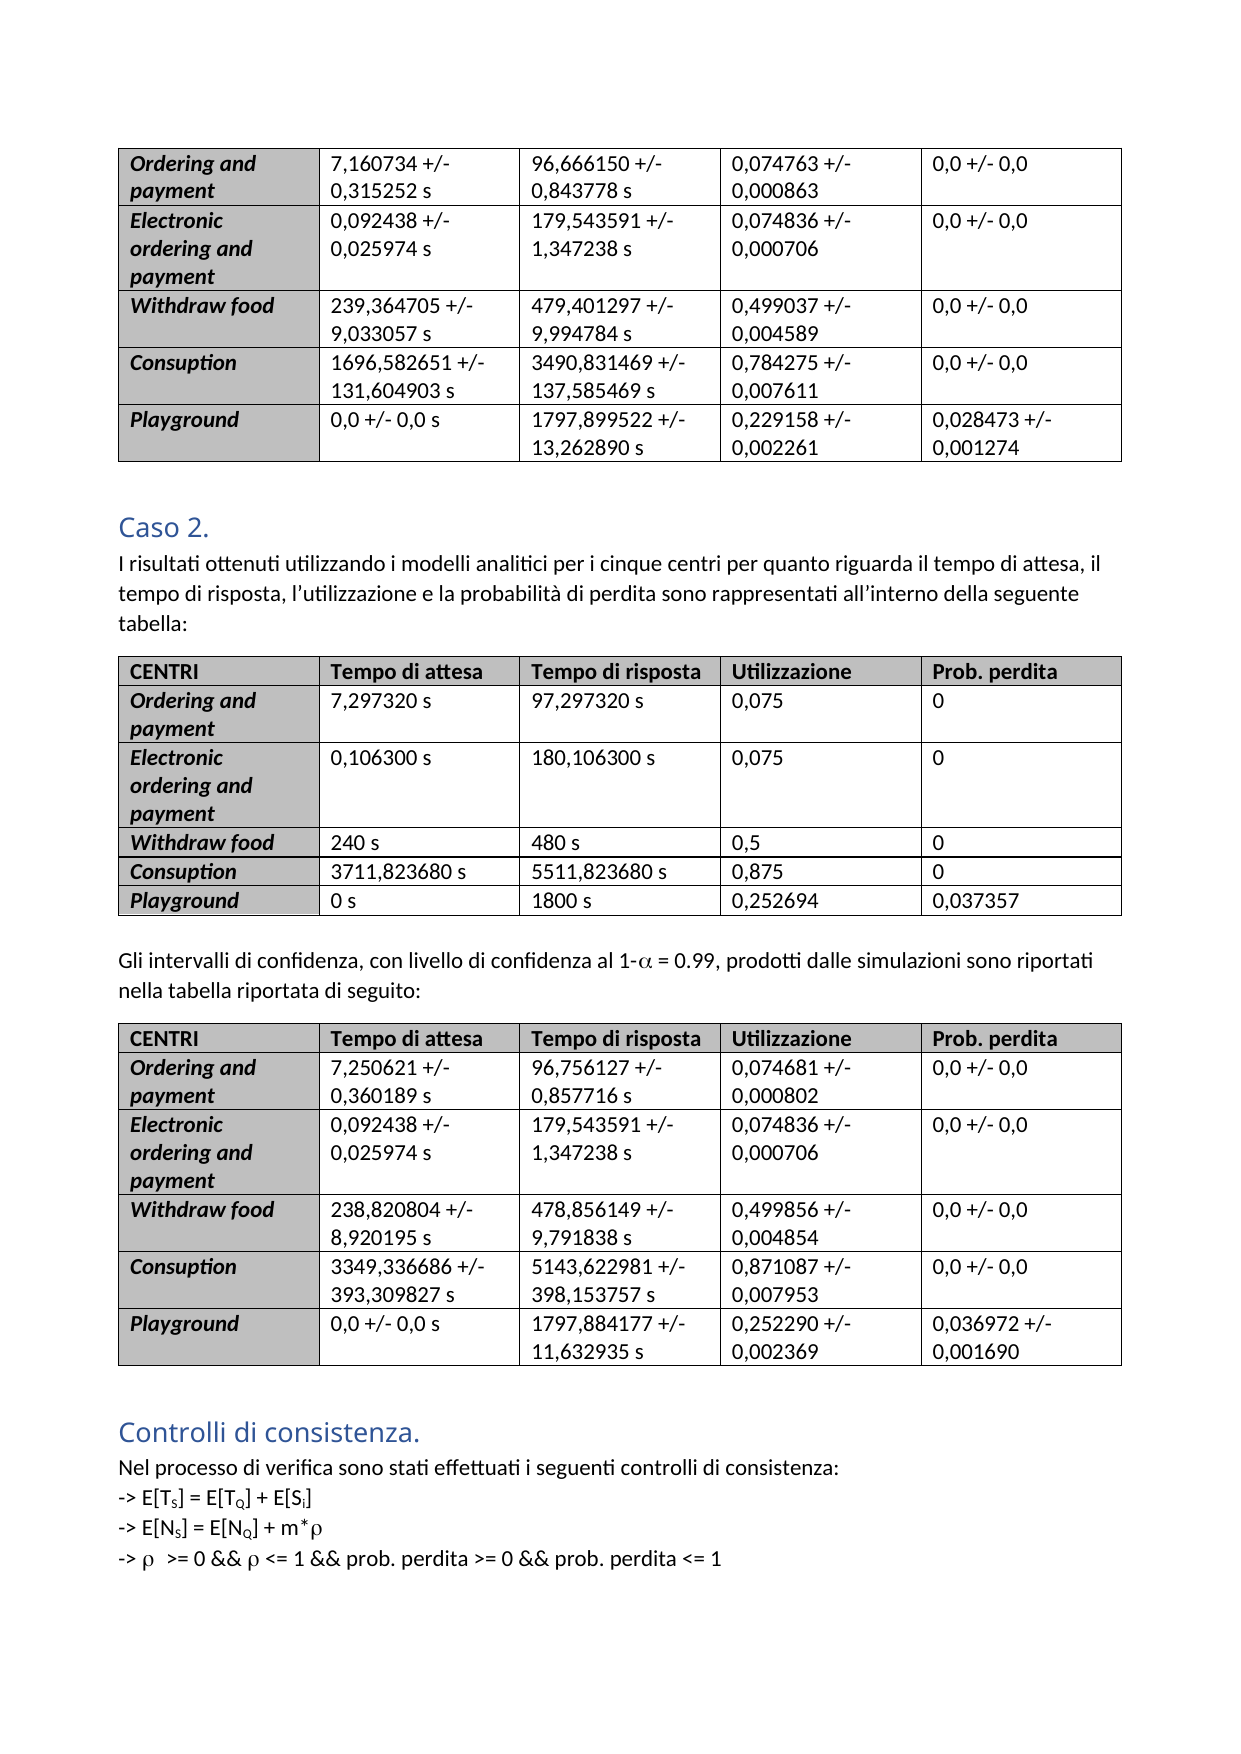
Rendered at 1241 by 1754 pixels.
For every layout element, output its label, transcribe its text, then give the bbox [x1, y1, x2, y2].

table_cell 0,5 [721, 828, 921, 856]
table_cell Playground [119, 1309, 319, 1365]
table_cell Consuption [119, 1252, 319, 1308]
table_cell 179,543591 +/- 1,347238 s [520, 1110, 720, 1194]
table_cell 5511,823680 s [520, 858, 720, 885]
table_cell 7,297320 s [320, 686, 519, 742]
table_cell 7,250621 +/- 0,360189 s [320, 1053, 519, 1109]
table_cell 0,875 [721, 858, 921, 885]
table_cell 0,074836 +/- 0,000706 [721, 1110, 921, 1194]
text I risultati ottenuti utilizzando i modelli analitici per i cinque centri per quanto riguarda il tempo di attesa, il tempo di risposta, l’utilizzazione e la probabilità di perdita sono rappresentati all’interno della seguente tabella: [118, 549, 1122, 637]
table_cell Electronic ordering and payment [119, 1110, 319, 1194]
table_header Utilizzazione [721, 1024, 921, 1052]
table_cell 0,0 +/- 0,0 s [320, 1309, 519, 1365]
table_cell 0,092438 +/- 0,025974 s [320, 1110, 519, 1194]
table_header CENTRI [119, 1024, 319, 1052]
table_cell 0,037357 [922, 886, 1121, 914]
table_cell 479,401297 +/- 9,994784 s [520, 291, 720, 347]
table_cell Withdraw food [119, 828, 319, 856]
table_cell 0,0 +/- 0,0 [922, 1195, 1121, 1251]
table_cell 0,252290 +/- 0,002369 [721, 1309, 921, 1365]
table_cell Ordering and payment [119, 686, 319, 742]
table_cell Ordering and payment [119, 149, 319, 205]
table_header Prob. perdita [922, 657, 1121, 685]
table_cell 0,229158 +/- 0,002261 [721, 405, 921, 461]
text Nel processo di verifica sono stati effettuati i seguenti controlli di consistenza: -> E[TS] = E[TQ] + E[Si] -> E[NS] = E[NQ] + m*r -> r >= 0 && r <= 1 && prob. perdita >= 0 && prob. perdita <= 1 [118, 1453, 1122, 1572]
table_cell 0,075 [721, 743, 921, 827]
table_cell Ordering and payment [119, 1053, 319, 1109]
table_cell 240 s [320, 828, 519, 856]
table_header Tempo di risposta [520, 1024, 720, 1052]
table_cell Electronic ordering and payment [119, 206, 319, 290]
table_cell 0,0 +/- 0,0 [922, 291, 1121, 347]
table_cell 0,028473 +/- 0,001274 [922, 405, 1121, 461]
table_cell 0,106300 s [320, 743, 519, 827]
table_header Utilizzazione [721, 657, 921, 685]
subtitle Caso 2. [118, 509, 1122, 546]
table_cell 478,856149 +/- 9,791838 s [520, 1195, 720, 1251]
table_cell 179,543591 +/- 1,347238 s [520, 206, 720, 290]
table_cell 3349,336686 +/- 393,309827 s [320, 1252, 519, 1308]
table_cell 0,0 +/- 0,0 [922, 348, 1121, 404]
table_cell 0,0 +/- 0,0 [922, 1252, 1121, 1308]
table_cell 0,499037 +/- 0,004589 [721, 291, 921, 347]
subtitle Controlli di consistenza. [118, 1413, 1122, 1450]
table_cell Consuption [119, 858, 319, 885]
table_cell 1696,582651 +/- 131,604903 s [320, 348, 519, 404]
table_cell 0,499856 +/- 0,004854 [721, 1195, 921, 1251]
table_cell 0 [922, 743, 1121, 827]
table_cell 96,756127 +/- 0,857716 s [520, 1053, 720, 1109]
table_cell 0,074681 +/- 0,000802 [721, 1053, 921, 1109]
table_cell 3490,831469 +/- 137,585469 s [520, 348, 720, 404]
table_cell 0,0 +/- 0,0 [922, 1053, 1121, 1109]
table_cell 0,075 [721, 686, 921, 742]
table_cell 0,871087 +/- 0,007953 [721, 1252, 921, 1308]
table_cell 180,106300 s [520, 743, 720, 827]
table_cell 0,0 +/- 0,0 [922, 1110, 1121, 1194]
table_cell 1797,884177 +/- 11,632935 s [520, 1309, 720, 1365]
table_cell 0 s [320, 886, 519, 914]
table_cell 0 [922, 686, 1121, 742]
table_cell Withdraw food [119, 291, 319, 347]
table_cell 3711,823680 s [320, 858, 519, 885]
table_cell 1800 s [520, 886, 720, 914]
table_cell 0,036972 +/- 0,001690 [922, 1309, 1121, 1365]
table_cell 7,160734 +/- 0,315252 s [320, 149, 519, 205]
table_header Tempo di risposta [520, 657, 720, 685]
table_header CENTRI [119, 657, 319, 685]
table_cell 0,092438 +/- 0,025974 s [320, 206, 519, 290]
table_cell 97,297320 s [520, 686, 720, 742]
table_cell Playground [119, 886, 319, 914]
table_header Prob. perdita [922, 1024, 1121, 1052]
text Gli intervalli di confidenza, con livello di confidenza al 1-a = 0.99, prodotti dalle simulazioni sono riportati nella tabella riportata di seguito: [118, 916, 1122, 1004]
table_cell 239,364705 +/- 9,033057 s [320, 291, 519, 347]
table_cell 0,074763 +/- 0,000863 [721, 149, 921, 205]
table_cell 0,074836 +/- 0,000706 [721, 206, 921, 290]
table_cell Playground [119, 405, 319, 461]
table_cell 0 [922, 858, 1121, 885]
table_cell 0,0 +/- 0,0 [922, 149, 1121, 205]
table_cell 0,0 +/- 0,0 s [320, 405, 519, 461]
table_cell Withdraw food [119, 1195, 319, 1251]
table_cell Electronic ordering and payment [119, 743, 319, 827]
table_cell 0,0 +/- 0,0 [922, 206, 1121, 290]
table_cell 238,820804 +/- 8,920195 s [320, 1195, 519, 1251]
table_cell 1797,899522 +/- 13,262890 s [520, 405, 720, 461]
table_header Tempo di attesa [320, 1024, 519, 1052]
table_cell 5143,622981 +/- 398,153757 s [520, 1252, 720, 1308]
table_cell Consuption [119, 348, 319, 404]
table_cell 0 [922, 828, 1121, 856]
table_cell 96,666150 +/- 0,843778 s [520, 149, 720, 205]
table_cell 480 s [520, 828, 720, 856]
table_header Tempo di attesa [320, 657, 519, 685]
table_cell 0,252694 [721, 886, 921, 914]
table_cell 0,784275 +/- 0,007611 [721, 348, 921, 404]
